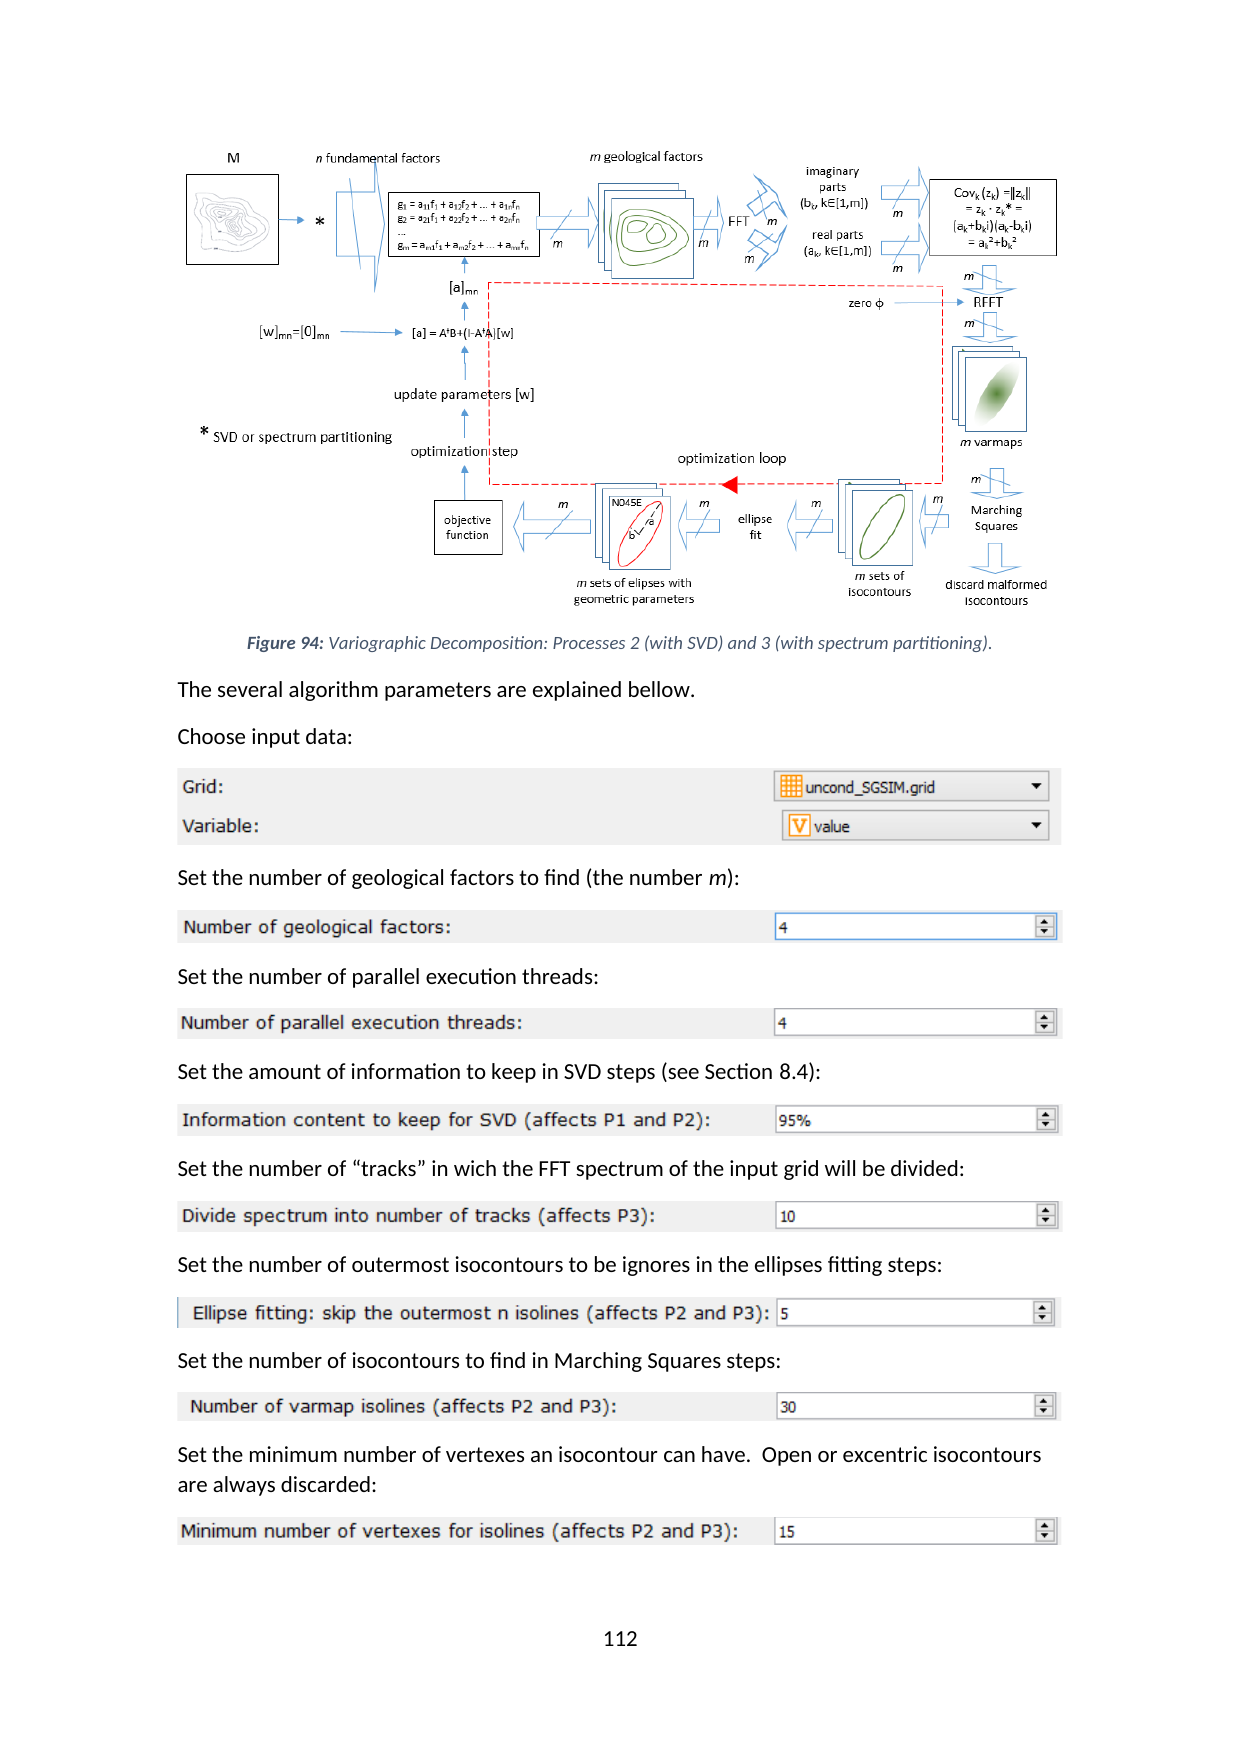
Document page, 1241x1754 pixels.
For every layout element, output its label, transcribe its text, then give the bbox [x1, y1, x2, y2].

picture [177, 1201, 1063, 1232]
text Figure 94: Variographic Decomposition: Processes 2 (with SVD) and 3 (with spectrum partitioning). [177, 631, 1063, 654]
picture [177, 768, 1062, 845]
text Set the amount of information to keep in SVD steps (see Section 8.4): [177, 1057, 1063, 1086]
text Set the number of geological factors to find (the number m): [177, 863, 1063, 891]
text Set the minimum number of vertexes an isocontour can have. Open or excentric isocontours are always discarded: [177, 1440, 1063, 1498]
picture [177, 1008, 1063, 1039]
picture [177, 1297, 1062, 1328]
picture [177, 910, 1063, 943]
text Set the number of “tracks” in wich the FFT spectrum of the input grid will be divided: [177, 1154, 1063, 1183]
picture [177, 1392, 1062, 1421]
text Choose input data: [177, 722, 1063, 750]
text Set the number of parallel execution threads: [177, 962, 1063, 990]
text The several algorithm parameters are explained bellow. [177, 675, 1063, 703]
picture [177, 1517, 1062, 1545]
text Set the number of isocontours to find in Marching Squares steps: [177, 1346, 1063, 1374]
picture [177, 147, 1063, 613]
picture [177, 1104, 1063, 1136]
text Set the number of outermost isocontours to be ignores in the ellipses fitting steps: [177, 1250, 1063, 1278]
